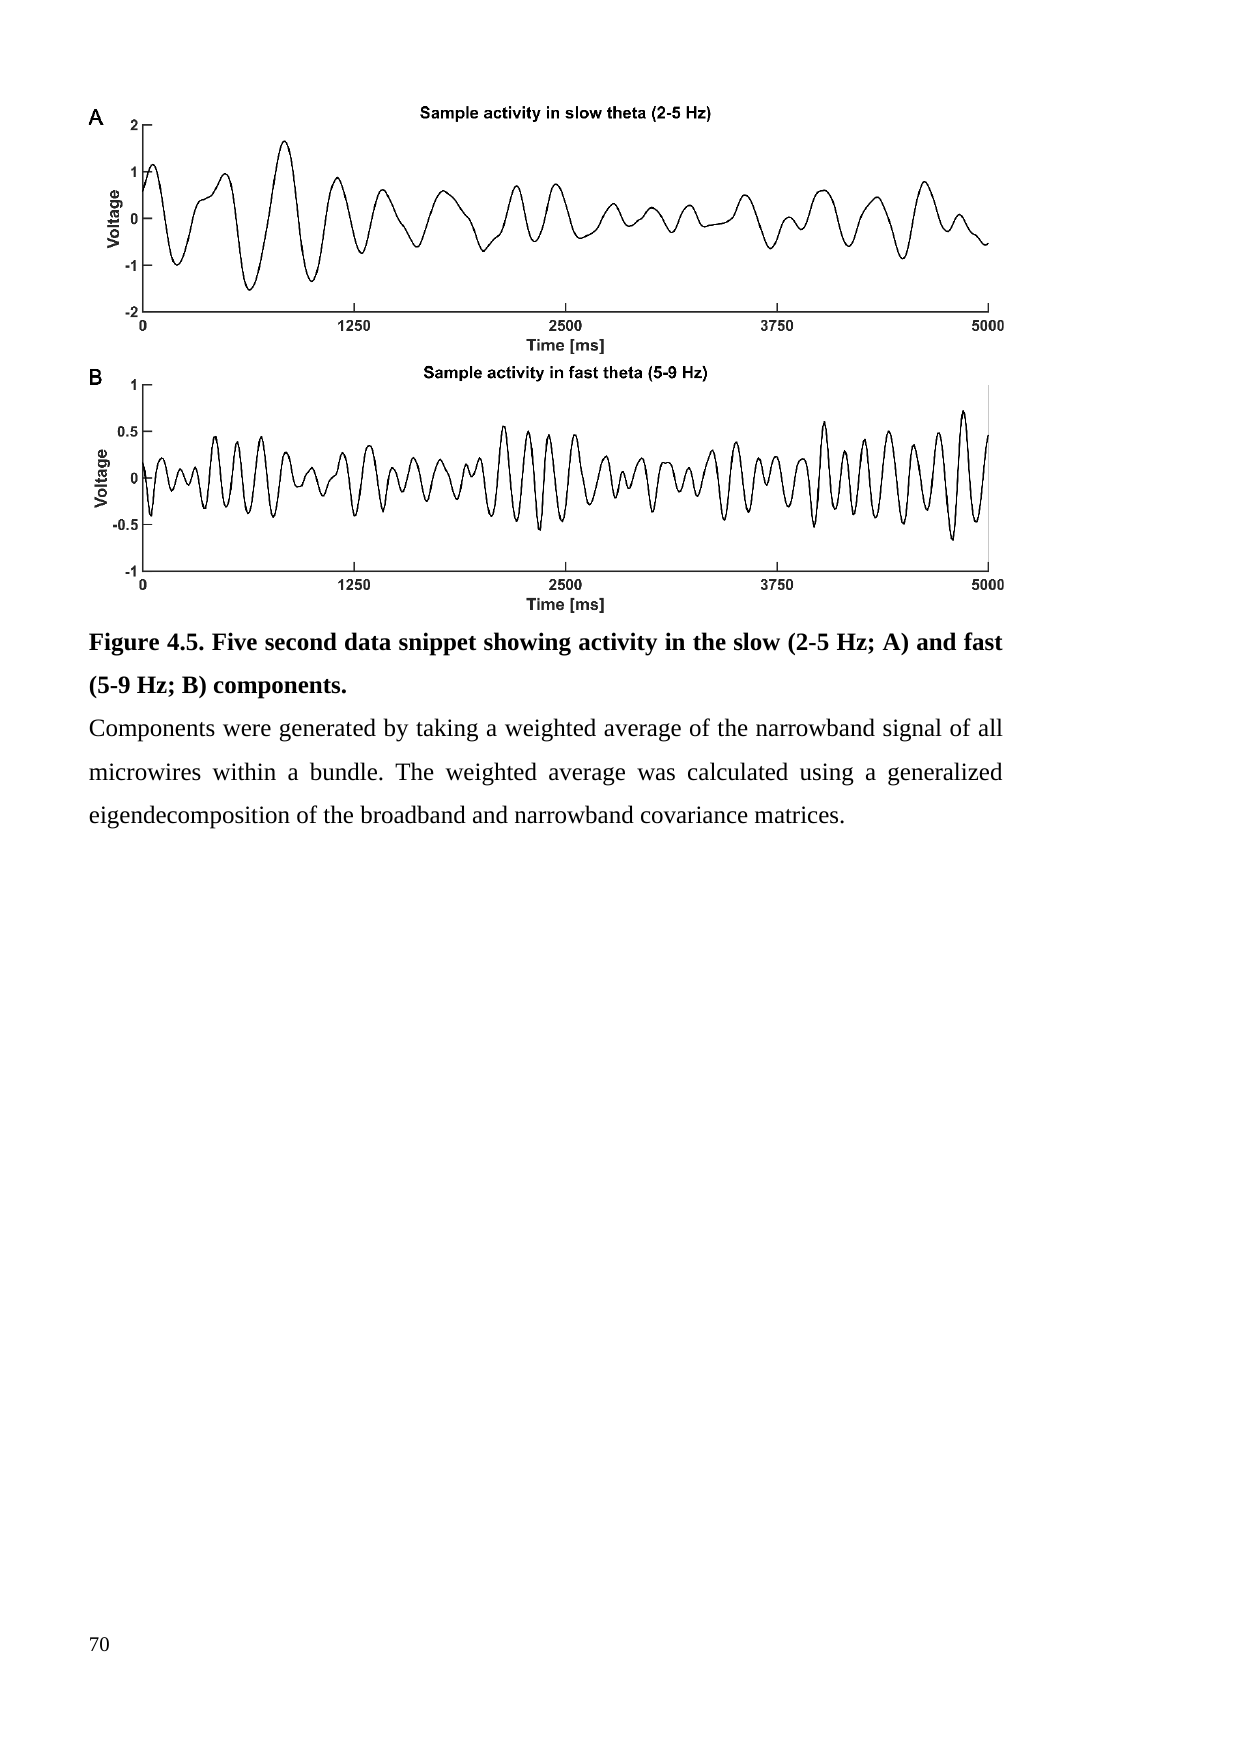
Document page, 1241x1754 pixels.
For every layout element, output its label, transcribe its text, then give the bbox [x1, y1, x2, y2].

text Components were generated by taking a weighted average of the narrowband signal of all microwires within a bundle. The weighted average was calculated using a generalized eigendecomposition of the broadband and narrowband covariance matrices. [89, 713, 1004, 828]
picture [88, 106, 1004, 613]
text Figure 4.5. Five second data snippet showing activity in the slow (2-5 Hz; A) and fast (5-9 Hz; B) components. [89, 627, 1004, 699]
